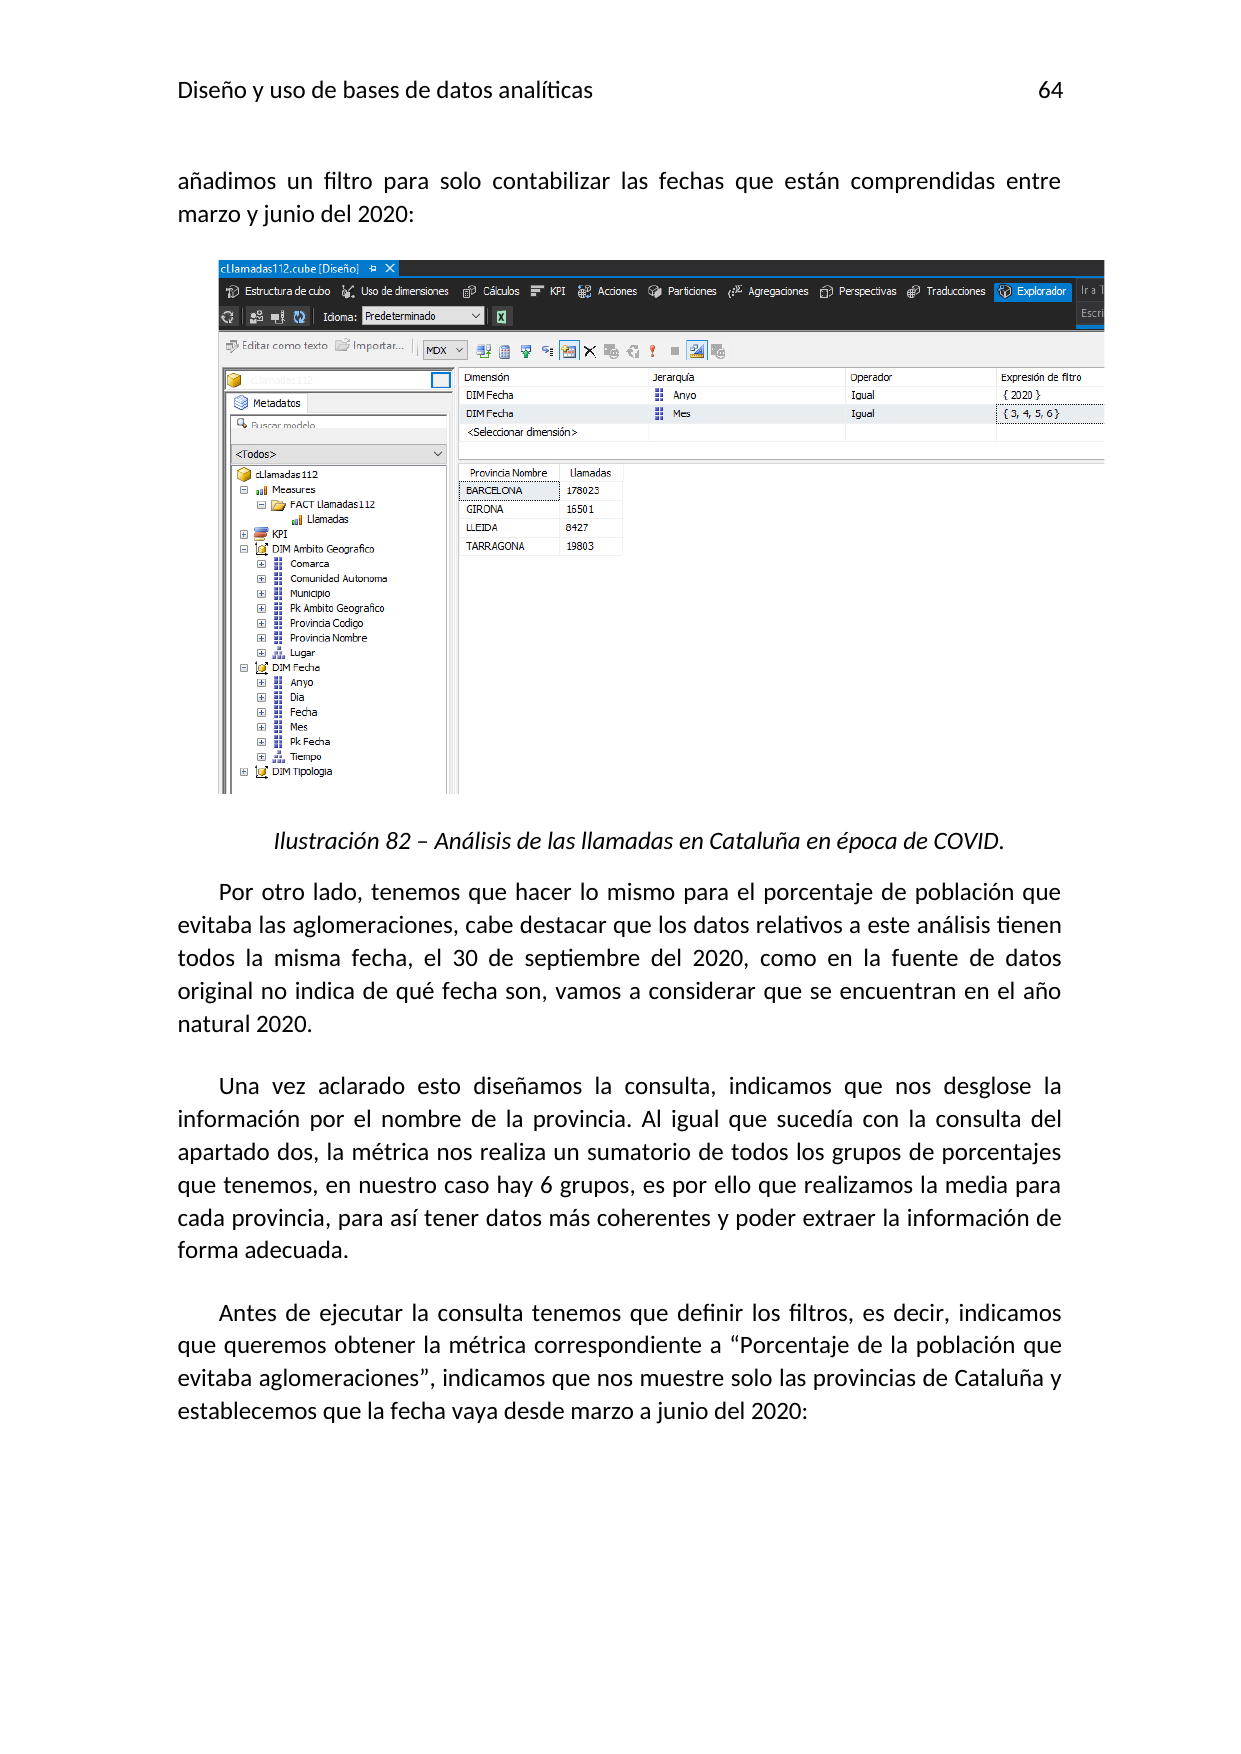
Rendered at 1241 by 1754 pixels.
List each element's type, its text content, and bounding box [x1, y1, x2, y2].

text Una vez aclarado esto diseñamos la consulta, indicamos que nos desglose la información por el nombre de la provincia. Al igual que sucedía con la consulta del apartado dos, la métrica nos realiza un sumatorio de todos los grupos de porcentajes que tenemos, en nuestro caso hay 6 grupos, es por ello que realizamos la media para cada provincia, para así tener datos más coherentes y poder extraer la información de forma adecuada. [177, 1070, 1063, 1265]
text Por otro lado, tenemos que hacer lo mismo para el porcentaje de población que evitaba las aglomeraciones, cabe destacar que los datos relativos a este análisis tienen todos la misma fecha, el 30 de septiembre del 2020, como en la fuente de datos original no indica de qué fecha son, vamos a considerar que se encuentran en el año natural 2020. [177, 876, 1063, 1038]
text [177, 165, 1063, 229]
text Antes de ejecutar la consulta tenemos que definir los filtros, es decir, indicamos que queremos obtener la métrica correspondiente a “Porcentaje de la población que evitaba aglomeraciones”, indicamos que nos muestre solo las provincias de Cataluña y establecemos que la fecha vaya desde marzo a junio del 2020: [177, 1297, 1063, 1426]
picture [218, 260, 1105, 794]
